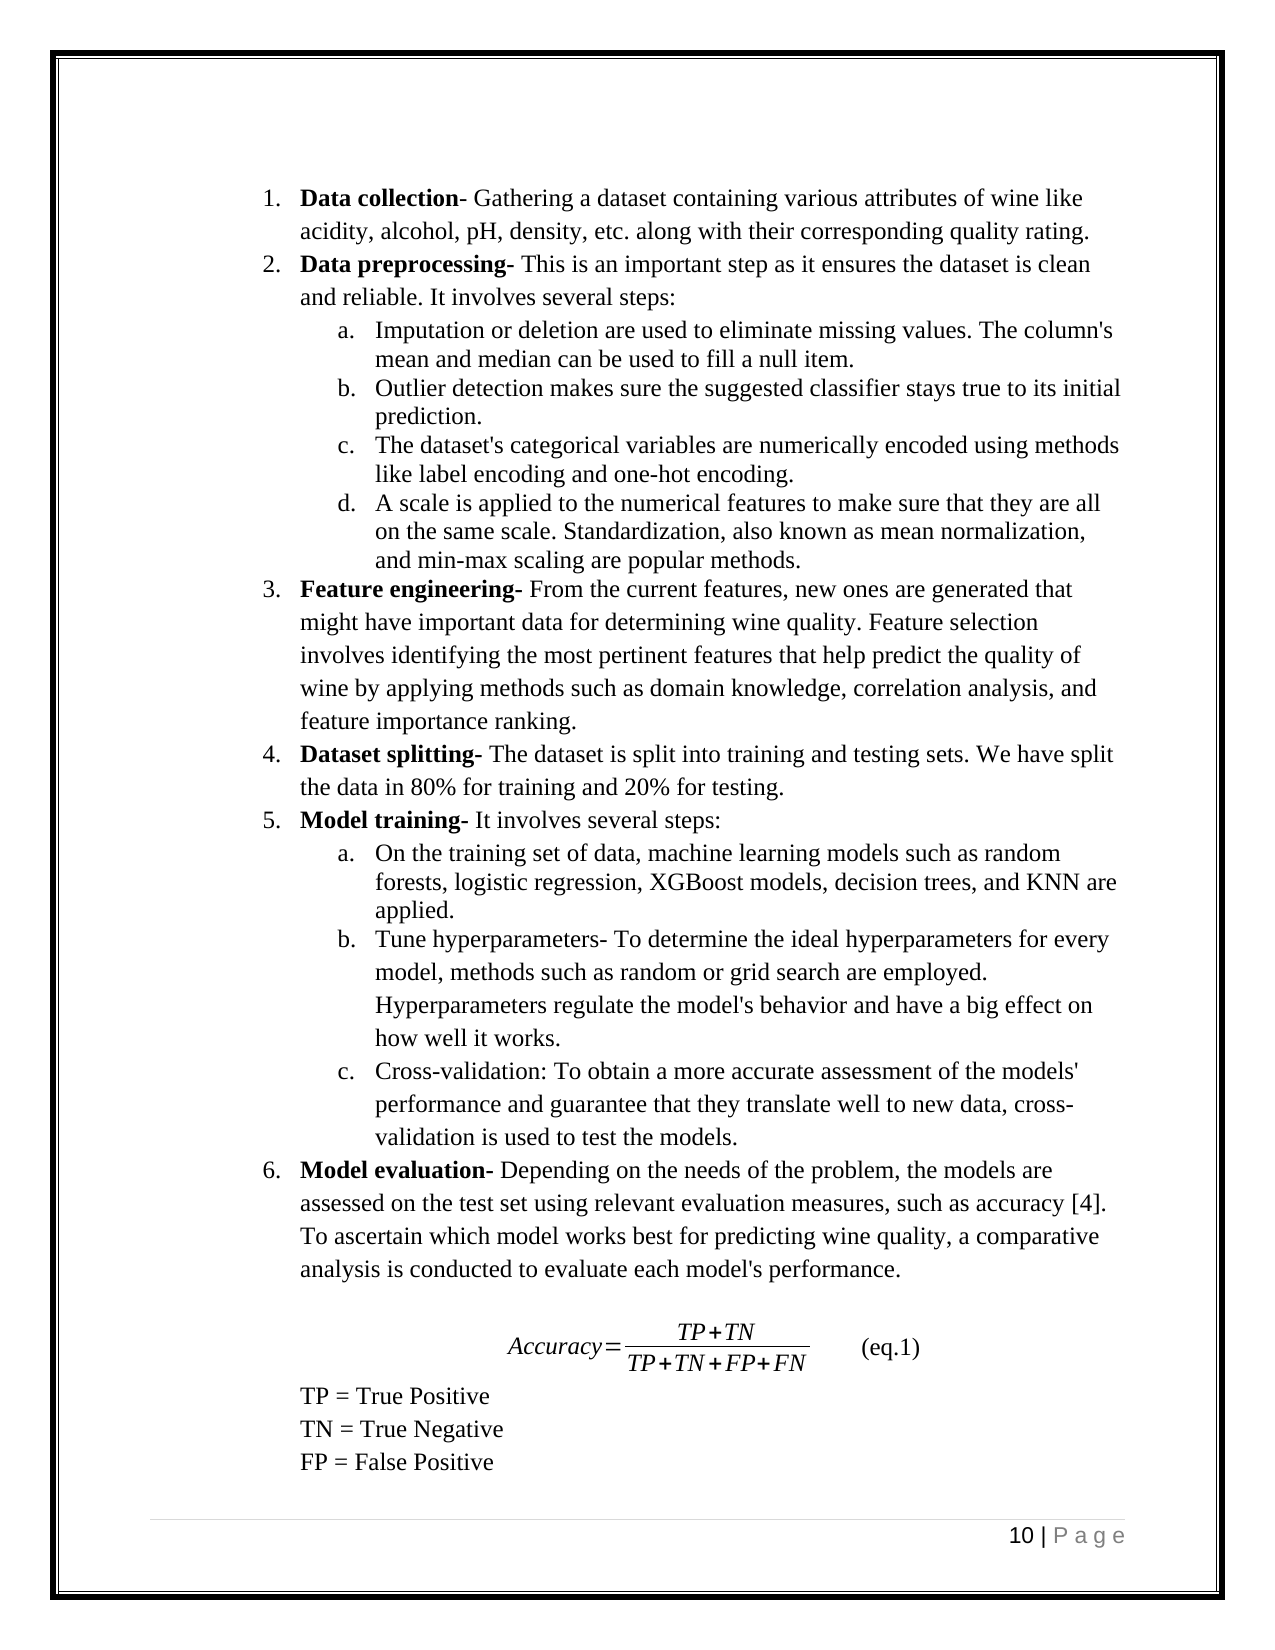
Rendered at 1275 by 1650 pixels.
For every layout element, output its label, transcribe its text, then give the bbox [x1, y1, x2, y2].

text TP = True Positive [225, 1381, 1125, 1410]
list Cross-validation: To obtain a more accurate assessment of the models' performance and guarantee that they translate well to new data, cross-validation is used to test the models. [337, 1056, 1125, 1151]
list Model training- It involves several steps: [262, 805, 1125, 834]
list Data collection- Gathering a dataset containing various attributes of wine like acidity, alcohol, pH, density, etc. along with their corresponding quality rating. [262, 183, 1125, 245]
text (eq.1) [300, 1318, 1125, 1377]
list Imputation or deletion are used to eliminate missing values. The column's mean and median can be used to fill a null item. [337, 315, 1125, 373]
list The dataset's categorical variables are numerically encoded using methods like label encoding and one-hot encoding. [337, 430, 1125, 488]
list Outlier detection makes sure the suggested classifier stays true to its initial prediction. [337, 373, 1125, 430]
text FP = False Positive [225, 1447, 1125, 1476]
list On the training set of data, machine learning models such as random forests, logistic regression, XGBoost models, decision trees, and KNN are applied. [337, 838, 1125, 924]
list A scale is applied to the numerical features to make sure that they are all on the same scale. Standardization, also known as mean normalization, and min-max scaling are popular methods. [337, 488, 1125, 574]
list Feature engineering- From the current features, new ones are generated that might have important data for determining wine quality. Feature selection involves identifying the most pertinent features that help predict the quality of wine by applying methods such as domain knowledge, correlation analysis, and feature importance ranking. [262, 574, 1125, 735]
list Data preprocessing- This is an important step as it ensures the dataset is clean and reliable. It involves several steps: [262, 249, 1125, 311]
text TN = True Negative [225, 1414, 1125, 1443]
list Model evaluation- Depending on the needs of the problem, the models are assessed on the test set using relevant evaluation measures, such as accuracy. To ascertain which model works best for predicting wine quality, a comparative analysis is conducted to evaluate each model's performance. [262, 1155, 1125, 1283]
list Tune hyperparameters- To determine the ideal hyperparameters for every model, methods such as random or grid search are employed. Hyperparameters regulate the model's behavior and have a big effect on how well it works. [337, 924, 1125, 1052]
list Dataset splitting- The dataset is split into training and testing sets. We have split the data in 80% for training and 20% for testing. [262, 739, 1125, 801]
